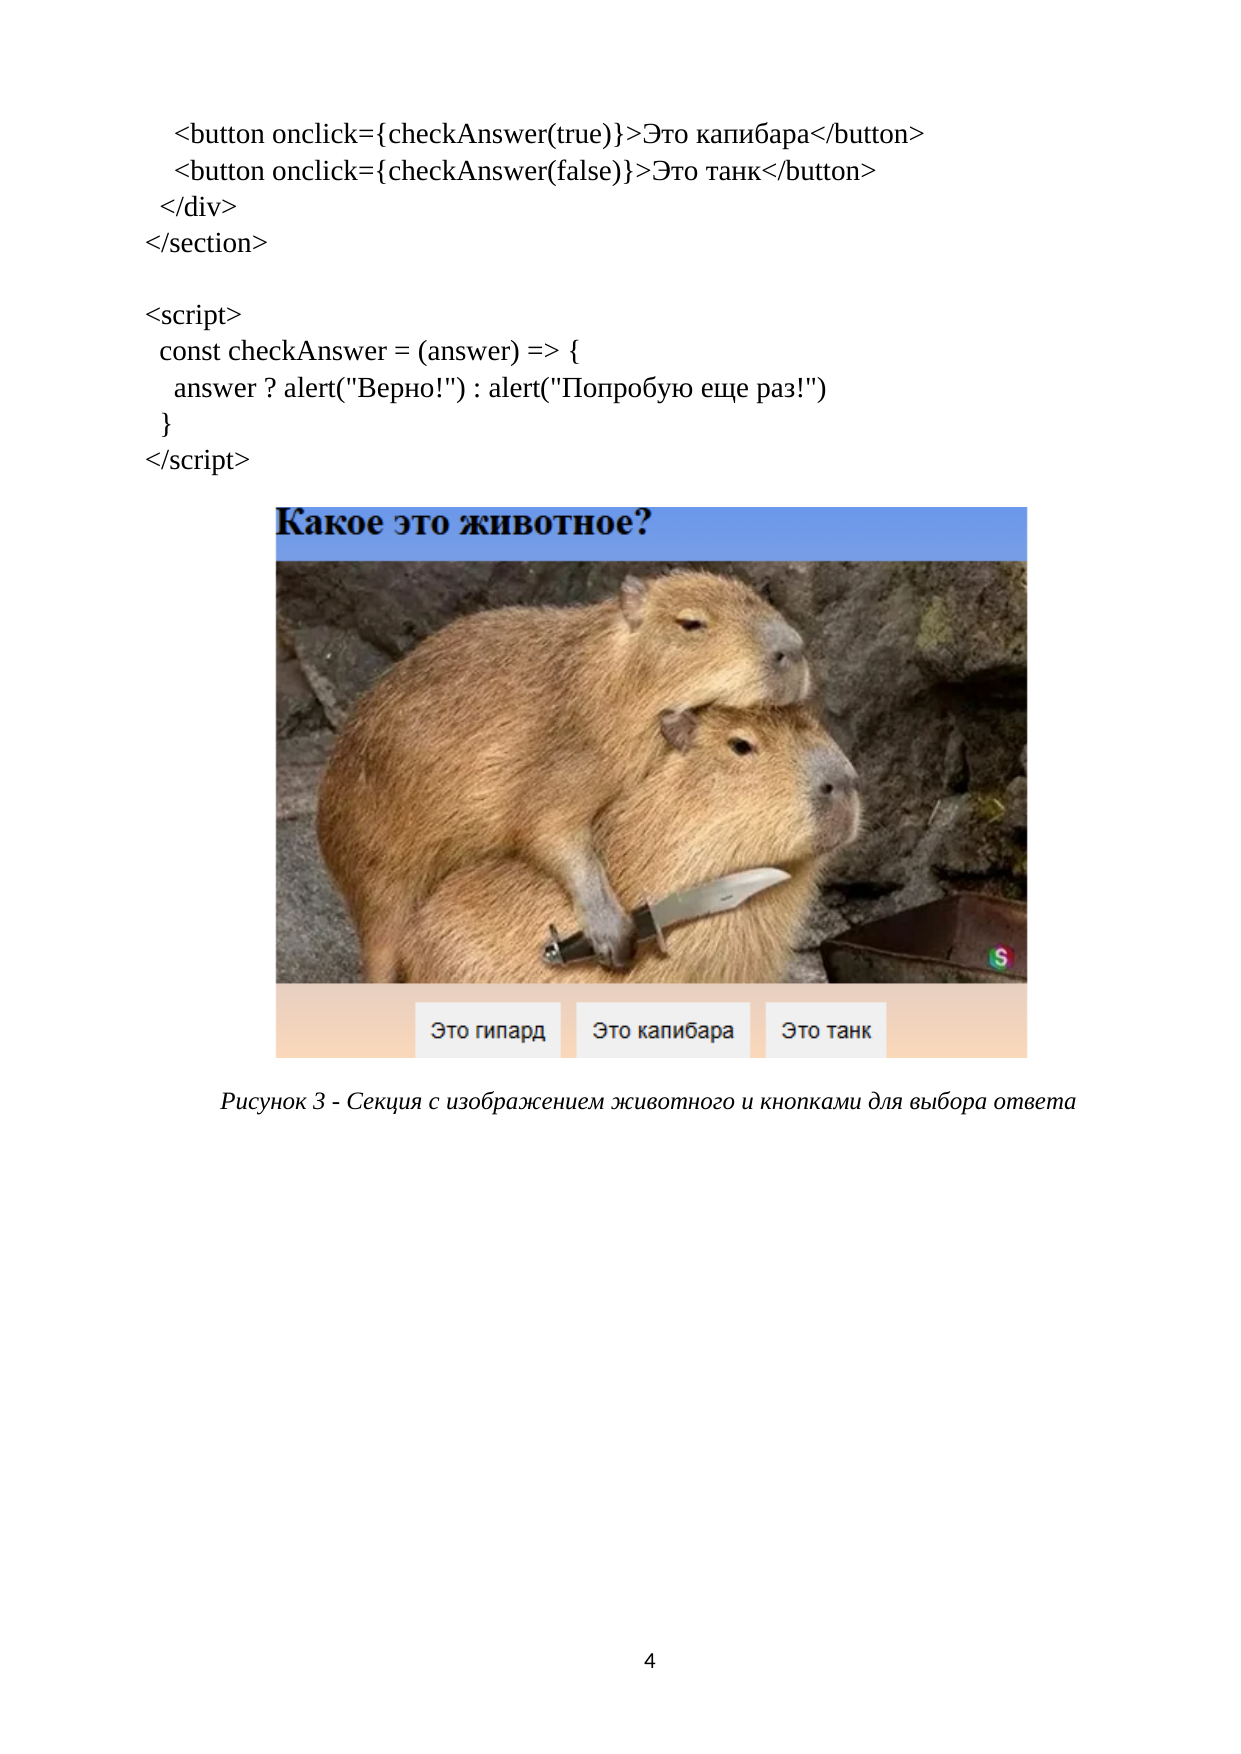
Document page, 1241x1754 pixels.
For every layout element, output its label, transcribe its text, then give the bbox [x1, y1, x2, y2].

picture [270, 507, 1029, 1058]
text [144, 117, 1155, 476]
text Рисунок 3 - Секция с изображением животного и кнопками для выбора ответа [144, 1086, 1155, 1115]
